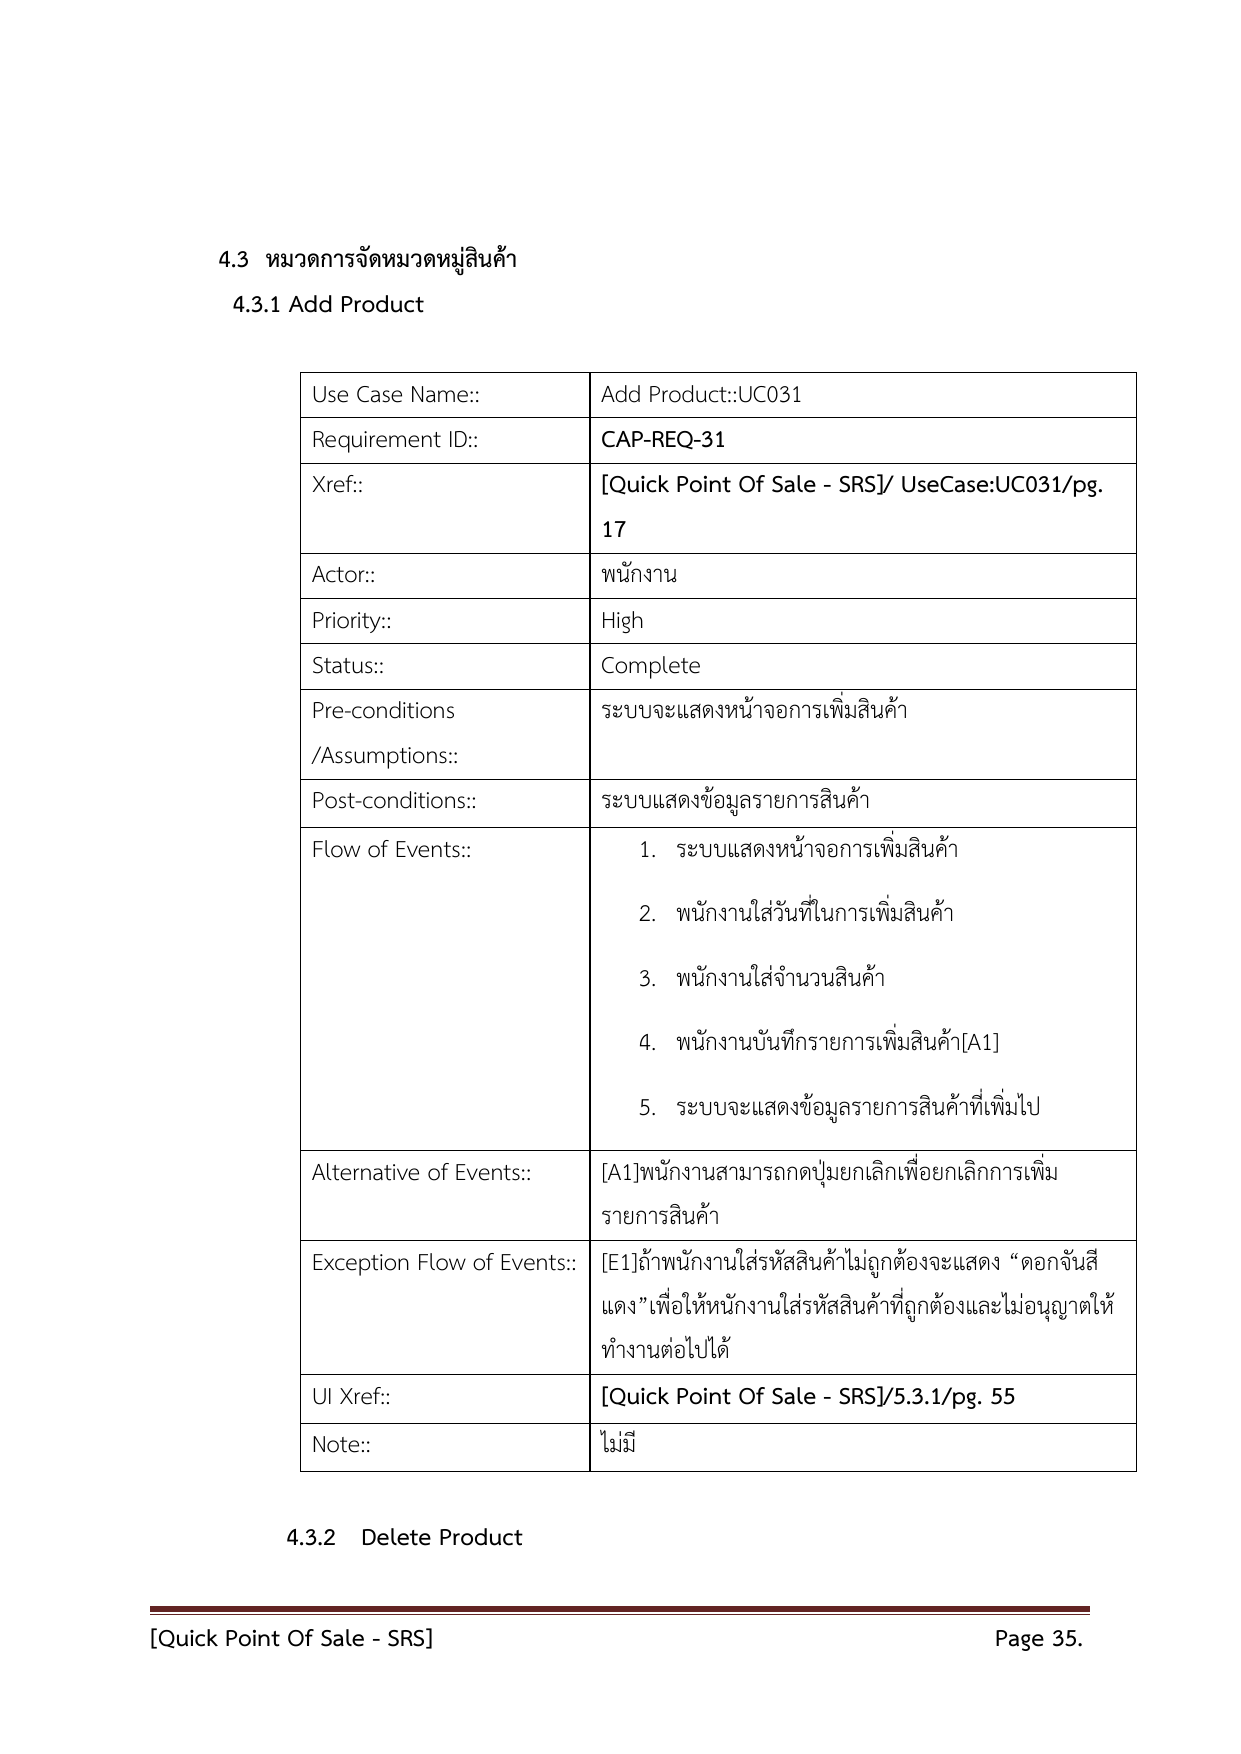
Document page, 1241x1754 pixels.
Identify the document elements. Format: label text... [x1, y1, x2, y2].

table_cell ไม่มี [591, 1424, 1136, 1471]
table_cell High [591, 599, 1136, 643]
table_cell Pre-conditions /Assumptions:: [301, 690, 589, 778]
table_cell UI Xref:: [301, 1375, 589, 1422]
table_header Add Product::UC031 [591, 373, 1136, 417]
table_cell Post-conditions:: [301, 780, 589, 827]
table_cell ระบบแสดงหน้าจอการเพิ่มสินค้า พนักงานใส่วันที่ในการเพิ่มสินค้า พนักงานใส่จำนวนสินค้า พนักงานบันทึกรายการเพิ่มสินค้า[A1] ระบบจะแสดงข้อมูลรายการสินค้าที่เพิ่มไป [591, 828, 1136, 1150]
table_cell ระบบจะแสดงหน้าจอการเพิ่มสินค้า [591, 690, 1136, 778]
table_cell Xref:: [301, 464, 589, 552]
table_cell Alternative of Events:: [301, 1151, 589, 1240]
list Delete Product [286, 1516, 1090, 1560]
table_cell [E1]ถ้าพนักงานใส่รหัสสินค้าไม่ถูกต้องจะแสดง “ดอกจันสีแดง”เพื่อให้หนักงานใส่รหัสสินค้าที่ถูกต้องและไม่อนุญาตให้ทำงานต่อไปได้ [591, 1241, 1136, 1374]
table_cell พนักงาน [591, 554, 1136, 598]
table_cell Priority:: [301, 599, 589, 643]
list หมวดการจัดหมวดหมู่สินค้า [218, 239, 1090, 283]
table_cell [Quick Point Of Sale - SRS]/ UseCase:UC031/pg. 17 [591, 464, 1136, 552]
table_cell Note:: [301, 1424, 589, 1471]
table_cell Status:: [301, 644, 589, 689]
table_cell CAP-REQ-31 [591, 418, 1136, 463]
table_cell ระบบแสดงข้อมูลรายการสินค้า [591, 780, 1136, 827]
table_cell [Quick Point Of Sale - SRS]/5.3.1/pg. 55 [591, 1375, 1136, 1422]
table_cell Requirement ID:: [301, 418, 589, 463]
list 4.3.1 Add Product [225, 283, 1090, 327]
table_header Use Case Name:: [301, 373, 589, 417]
table_cell Exception Flow of Events:: [301, 1241, 589, 1374]
table_cell Complete [591, 644, 1136, 689]
table_cell [A1]พนักงานสามารถกดปุ่มยกเลิกเพื่อยกเลิกการเพิ่มรายการสินค้า [591, 1151, 1136, 1240]
table_cell Flow of Events:: [301, 828, 589, 1150]
table_cell Actor:: [301, 554, 589, 598]
